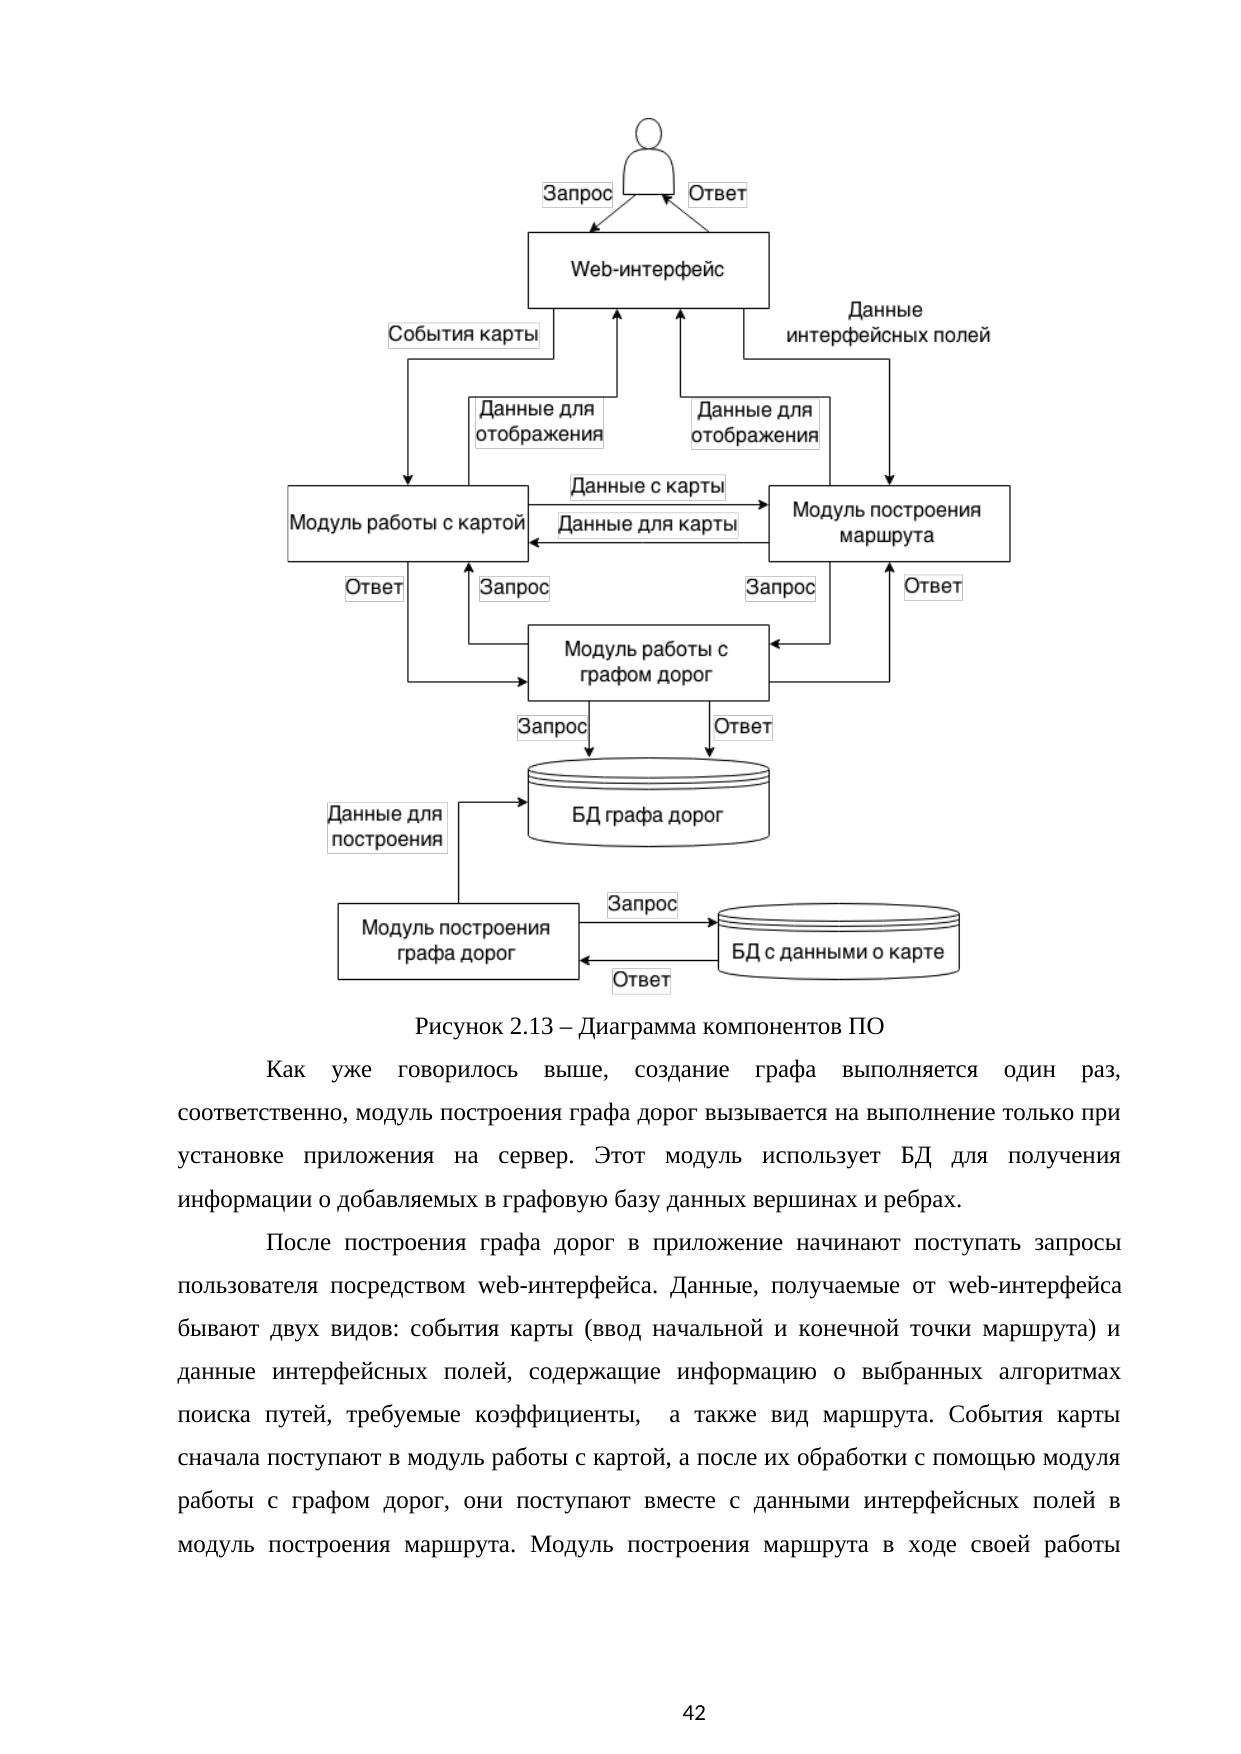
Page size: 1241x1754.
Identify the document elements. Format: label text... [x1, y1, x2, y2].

text Рисунок 2.13 – Диаграмма компонентов ПО [177, 1011, 1122, 1040]
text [177, 1227, 1122, 1557]
text Как уже говорилось выше, создание графа выполняется один раз, соответственно, модуль построения графа дорог вызывается на выполнение только при установке приложения на сервер. Этот модуль использует БД для получения информации о добавляемых в графовую базу данных вершинах и ребрах. [177, 1054, 1122, 1212]
picture [287, 118, 1012, 998]
